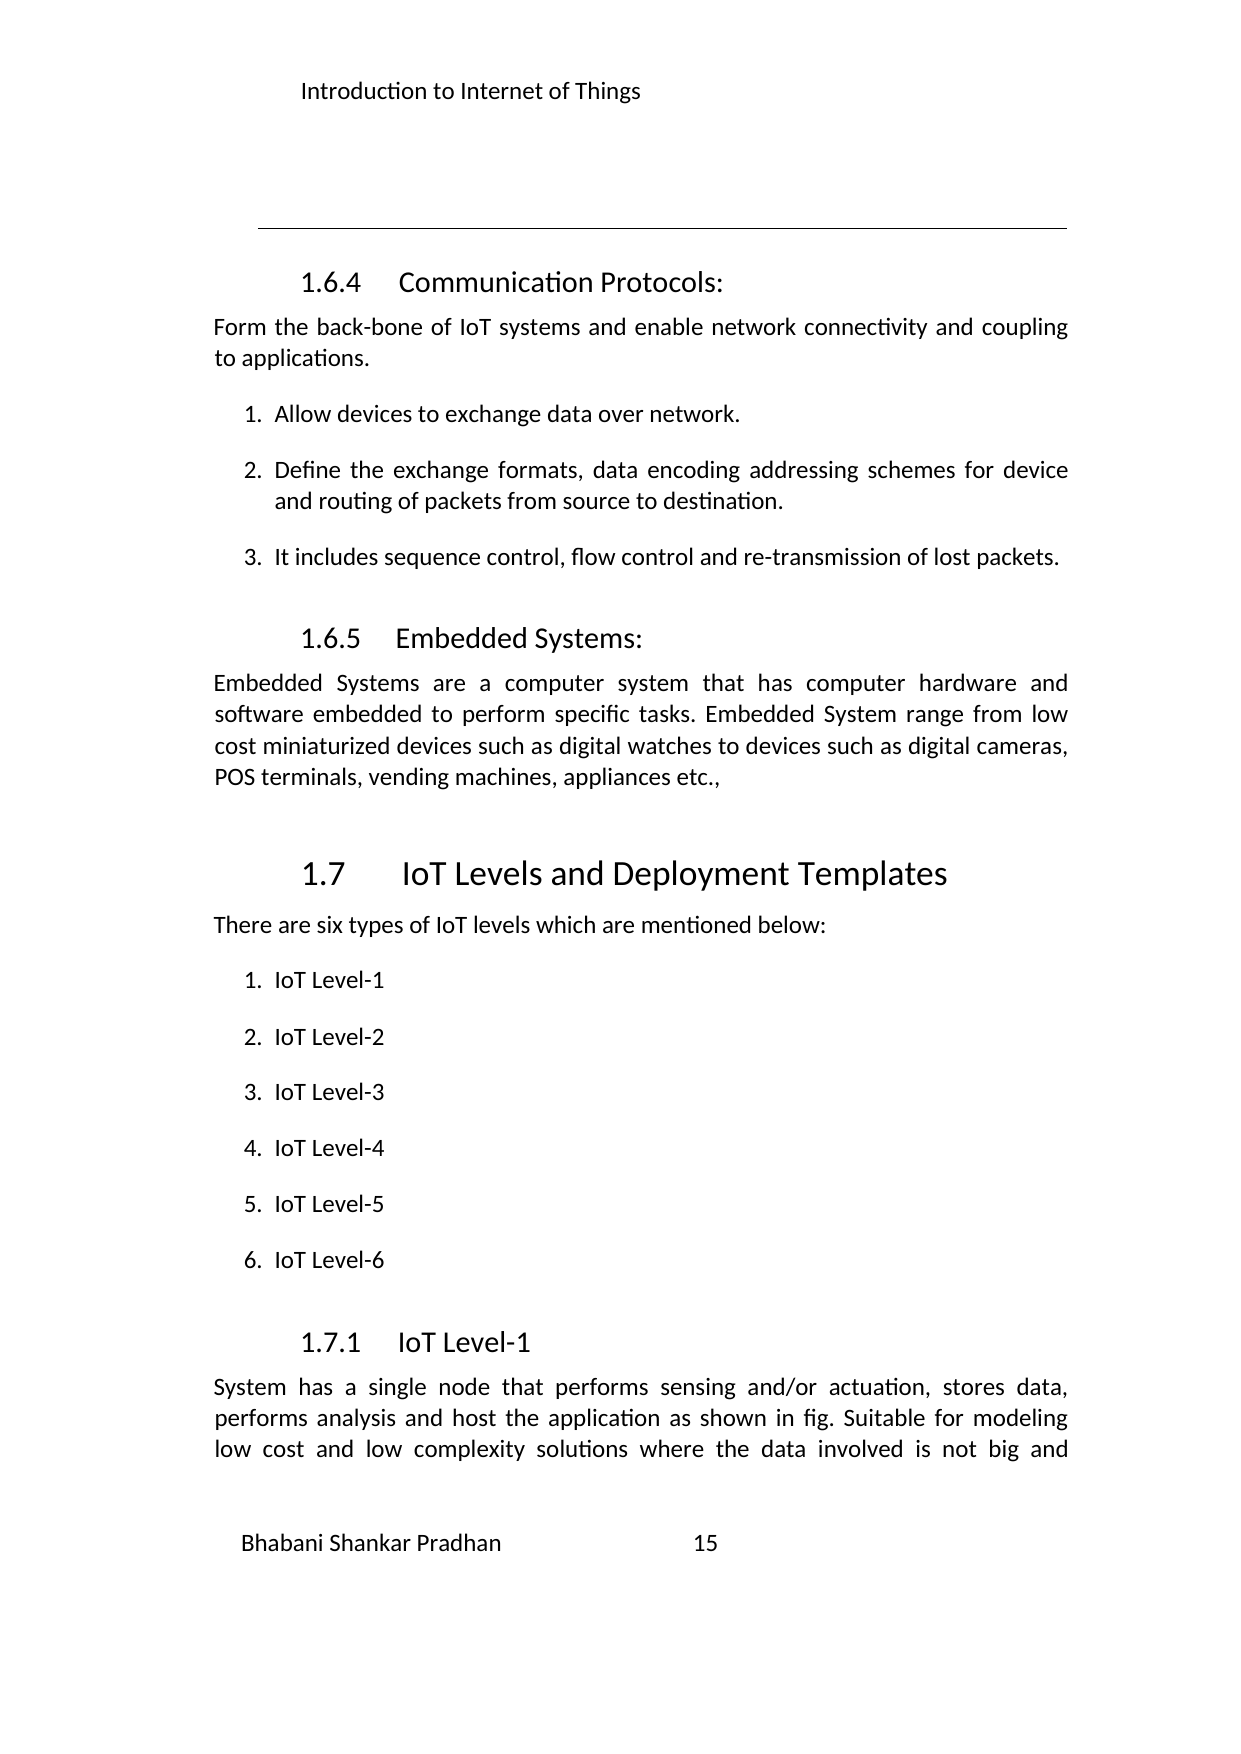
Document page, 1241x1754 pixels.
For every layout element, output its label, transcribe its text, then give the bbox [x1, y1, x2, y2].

list Allow devices to exchange data over network. [243, 398, 1069, 429]
list IoT Level-3 [243, 1077, 1069, 1107]
subtitle 1.7 IoT Levels and Deployment Templates [212, 851, 1069, 894]
list Define the exchange formats, data encoding addressing schemes for device and routing of packets from source to destination. [243, 454, 1069, 516]
text 1.6.5 Embedded Systems: [212, 619, 1069, 656]
text There are six types of IoT levels which are mentioned below: [213, 909, 1069, 940]
list IoT Level-1 [243, 965, 1069, 995]
subtitle 1.7.1 IoT Level-1 [212, 1323, 1069, 1359]
list IoT Level-4 [243, 1132, 1069, 1163]
text Embedded Systems are a computer system that has computer hardware and software embedded to perform specific tasks. Embedded System range from low cost miniaturized devices such as digital watches to devices such as digital cameras, POS terminals, vending machines, appliances etc., [213, 667, 1069, 792]
list It includes sequence control, flow control and re-transmission of lost packets. [243, 541, 1069, 572]
list IoT Level-5 [243, 1188, 1069, 1219]
text Form the back-bone of IoT systems and enable network connectivity and coupling to applications. [213, 311, 1069, 373]
list IoT Level-6 [243, 1244, 1069, 1275]
text 1.6.4 Communication Protocols: [212, 263, 1069, 300]
list IoT Level-2 [243, 1021, 1069, 1051]
